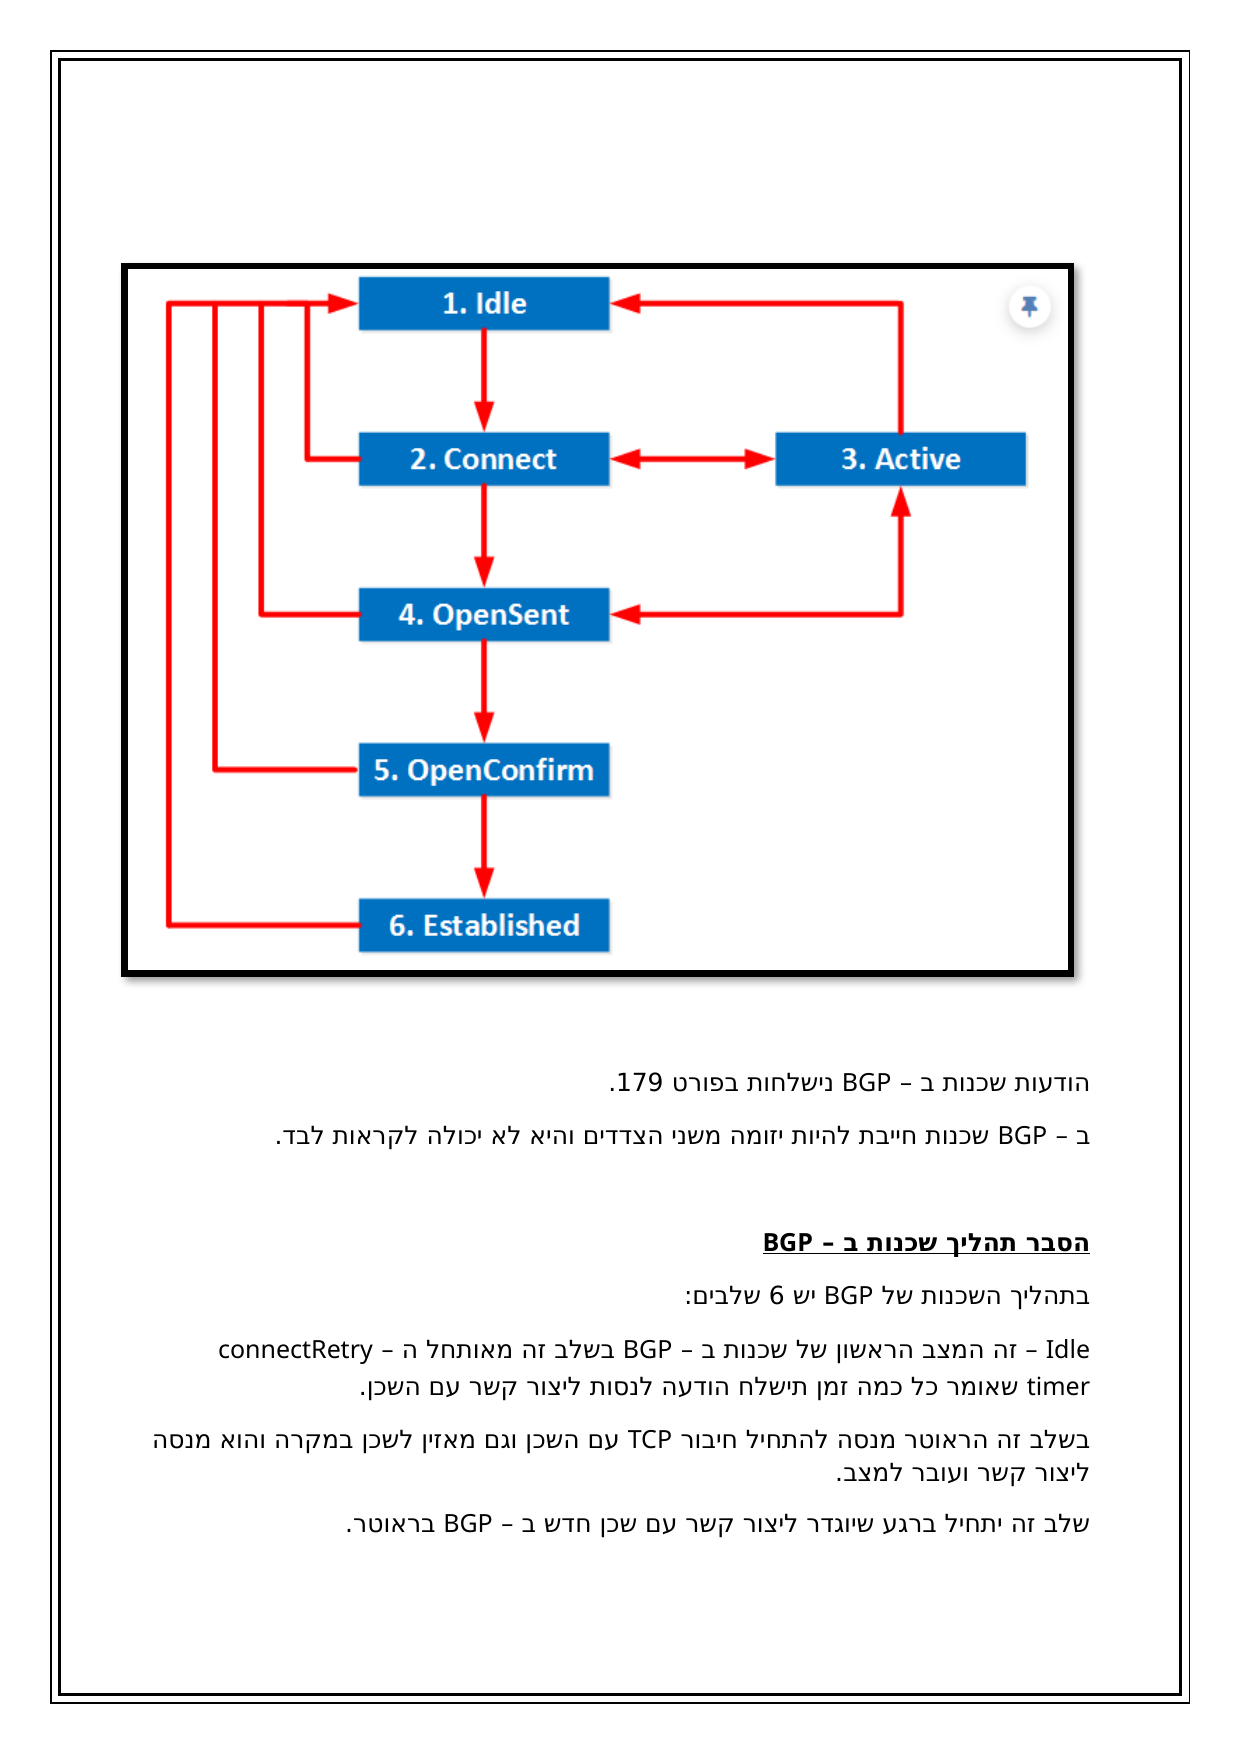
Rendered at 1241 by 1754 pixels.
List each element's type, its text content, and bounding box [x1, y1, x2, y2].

text בתהליך השכנות של BGP יש 6 שלבים: [150, 1278, 1090, 1312]
text הסבר תהליך שכנות ב – BGP [150, 1224, 1090, 1258]
picture [128, 269, 1068, 970]
text בשלב זה הראוטר מנסה להתחיל חיבור TCP עם השכן וגם מאזין לשכן במקרה והוא מנסה ליצור קשר ועובר למצב. [150, 1422, 1090, 1487]
text Idle – זה המצב הראשון של שכנות ב – BGP בשלב זה מאותחל ה – connectRetry timer שאומר כל כמה זמן תישלח הודעה לנסות ליצור קשר עם השכן. [150, 1331, 1090, 1402]
text הודעות שכנות ב – BGP נישלחות בפורט 179. [150, 1064, 1090, 1098]
text ב – BGP שכנות חייבת להיות יזומה משני הצדדים והיא לא יכולה לקראות לבד. [150, 1118, 1090, 1152]
text שלב זה יתחיל ברגע שיוגדר ליצור קשר עם שכן חדש ב – BGP בראוטר. [150, 1506, 1090, 1540]
